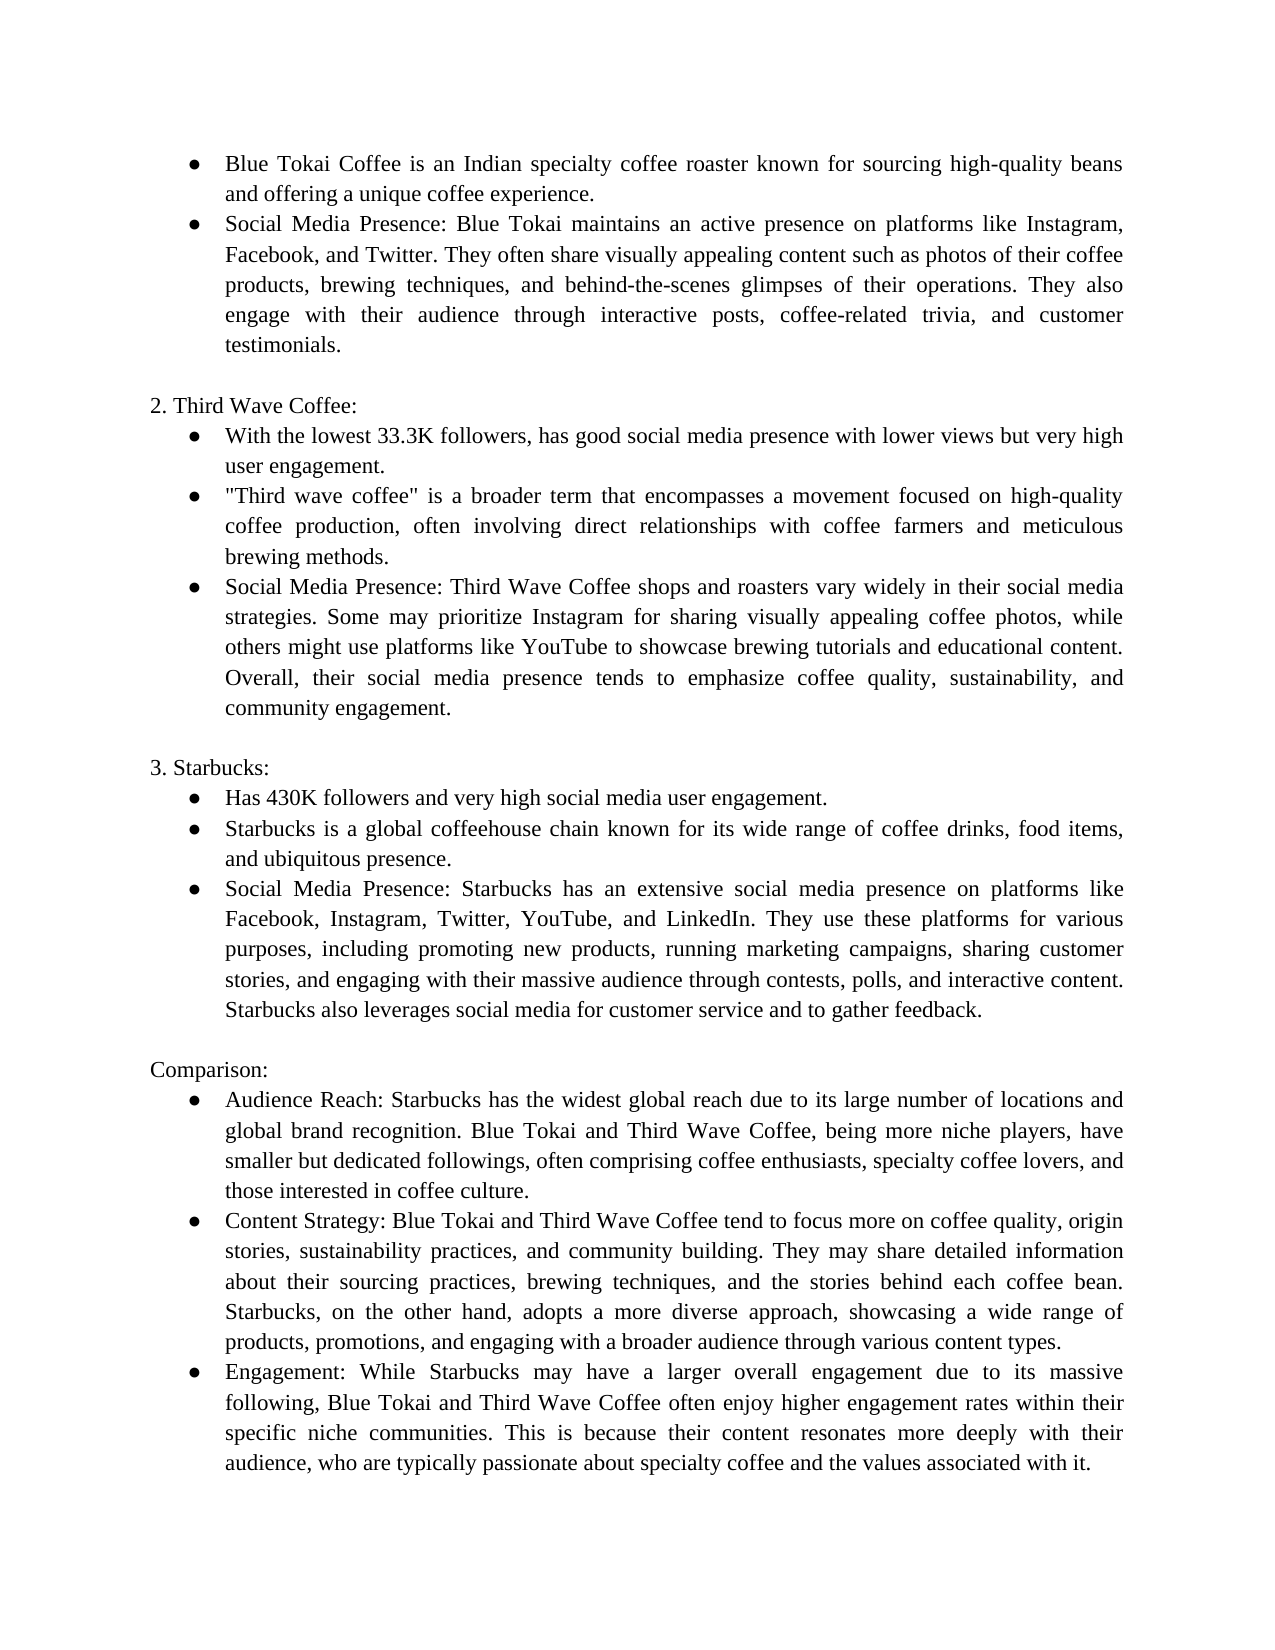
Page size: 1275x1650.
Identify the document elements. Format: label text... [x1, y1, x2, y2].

list "Third wave coffee" is a broader term that encompasses a movement focused on high-quality coffee production, often involving direct relationships with coffee farmers and meticulous brewing methods. [187, 482, 1125, 569]
list With the lowest 33.3K followers, has good social media presence with lower views but very high user engagement. [187, 422, 1125, 478]
list Starbucks is a global coffeehouse chain known for its wide range of coffee drinks, food items, and ubiquitous presence. [187, 814, 1125, 871]
text 2. Third Wave Coffee: [150, 392, 1125, 418]
list Engagement: While Starbucks may have a larger overall engagement due to its massive following, Blue Tokai and Third Wave Coffee often enjoy higher engagement rates within their specific niche communities. This is because their content resonates more deeply with their audience, who are typically passionate about specialty coffee and the values associated with it. [187, 1358, 1125, 1475]
list Blue Tokai Coffee is an Indian specialty coffee roaster known for sourcing high-quality beans and offering a unique coffee experience. [187, 150, 1125, 207]
list Social Media Presence: Third Wave Coffee shops and roasters vary widely in their social media strategies. Some may prioritize Instagram for sharing visually appealing coffee photos, while others might use platforms like YouTube to showcase brewing tutorials and educational content. Overall, their social media presence tends to emphasize coffee quality, sustainability, and community engagement. [187, 573, 1125, 720]
text Comparison: [150, 1056, 1125, 1083]
text 3. Starbucks: [150, 754, 1125, 781]
list Content Strategy: Blue Tokai and Third Wave Coffee tend to focus more on coffee quality, origin stories, sustainability practices, and community building. They may share detailed information about their sourcing practices, brewing techniques, and the stories behind each coffee bean. Starbucks, on the other hand, adopts a more diverse approach, showcasing a wide range of products, promotions, and engaging with a broader audience through various content types. [187, 1207, 1125, 1354]
list Social Media Presence: Blue Tokai maintains an active presence on platforms like Instagram, Facebook, and Twitter. They often share visually appealing content such as photos of their coffee products, brewing techniques, and behind-the-scenes glimpses of their operations. They also engage with their audience through interactive posts, coffee-related trivia, and customer testimonials. [187, 210, 1125, 358]
list Social Media Presence: Starbucks has an extensive social media presence on platforms like Facebook, Instagram, Twitter, YouTube, and LinkedIn. They use these platforms for various purposes, including promoting new products, running marketing campaigns, sharing customer stories, and engaging with their massive audience through contests, polls, and interactive content. Starbucks also leverages social media for customer service and to gather feedback. [187, 875, 1125, 1022]
list Has 430K followers and very high social media user engagement. [187, 784, 1125, 811]
list Audience Reach: Starbucks has the widest global reach due to its large number of locations and global brand recognition. Blue Tokai and Third Wave Coffee, being more niche players, have smaller but dedicated followings, often comprising coffee enthusiasts, specialty coffee lovers, and those interested in coffee culture. [187, 1086, 1125, 1203]
